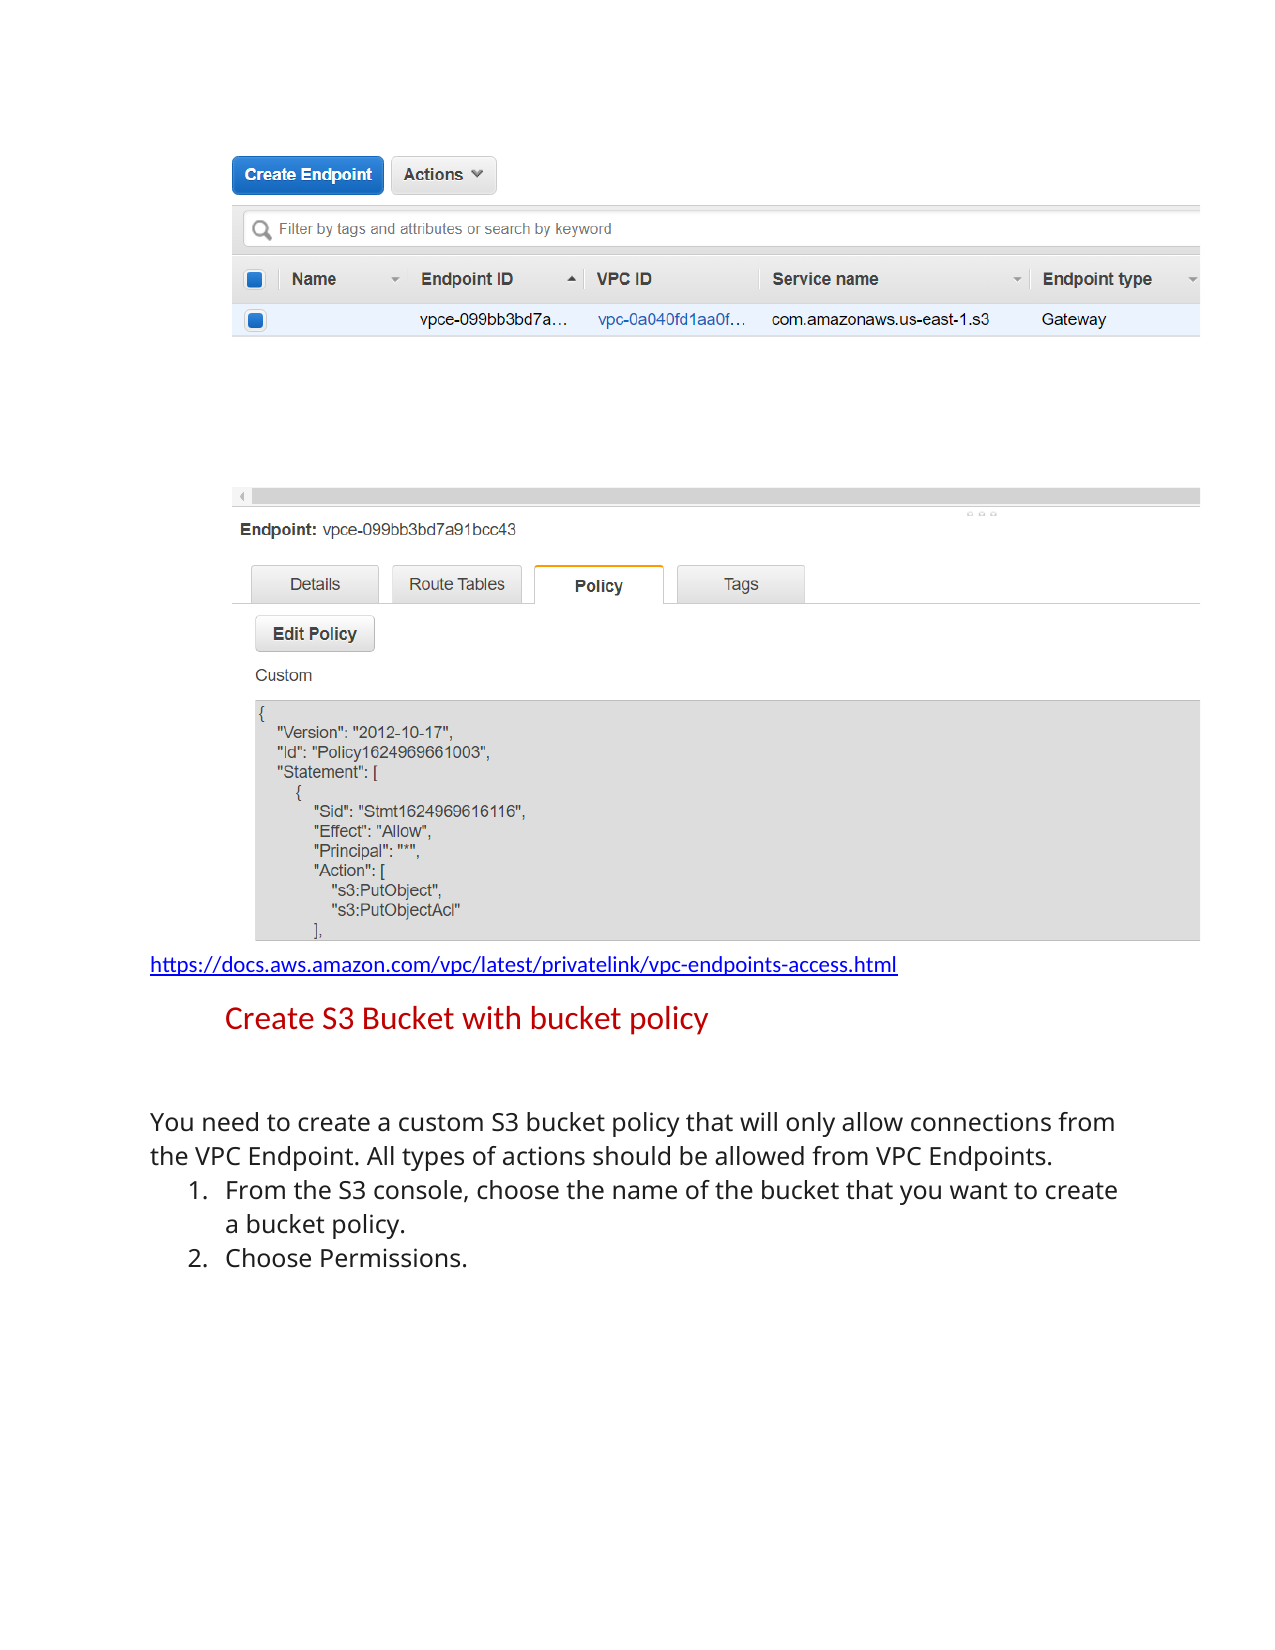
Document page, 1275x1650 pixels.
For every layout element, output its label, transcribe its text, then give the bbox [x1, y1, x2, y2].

text https://docs.aws.amazon.com/vpc/latest/privatelink/vpc-endpoints-access.html [150, 950, 1125, 978]
list Create S3 Bucket with bucket policy [225, 997, 1125, 1038]
text You need to create a custom S3 bucket policy that will only allow connections from the VPC Endpoint. All types of actions should be allowed from VPC Endpoints. [150, 1104, 1125, 1172]
list From the S3 console, choose the name of the bucket that you want to create a bucket policy. [187, 1172, 1125, 1241]
list Choose Permissions. [187, 1241, 1125, 1275]
picture [225, 150, 1200, 950]
